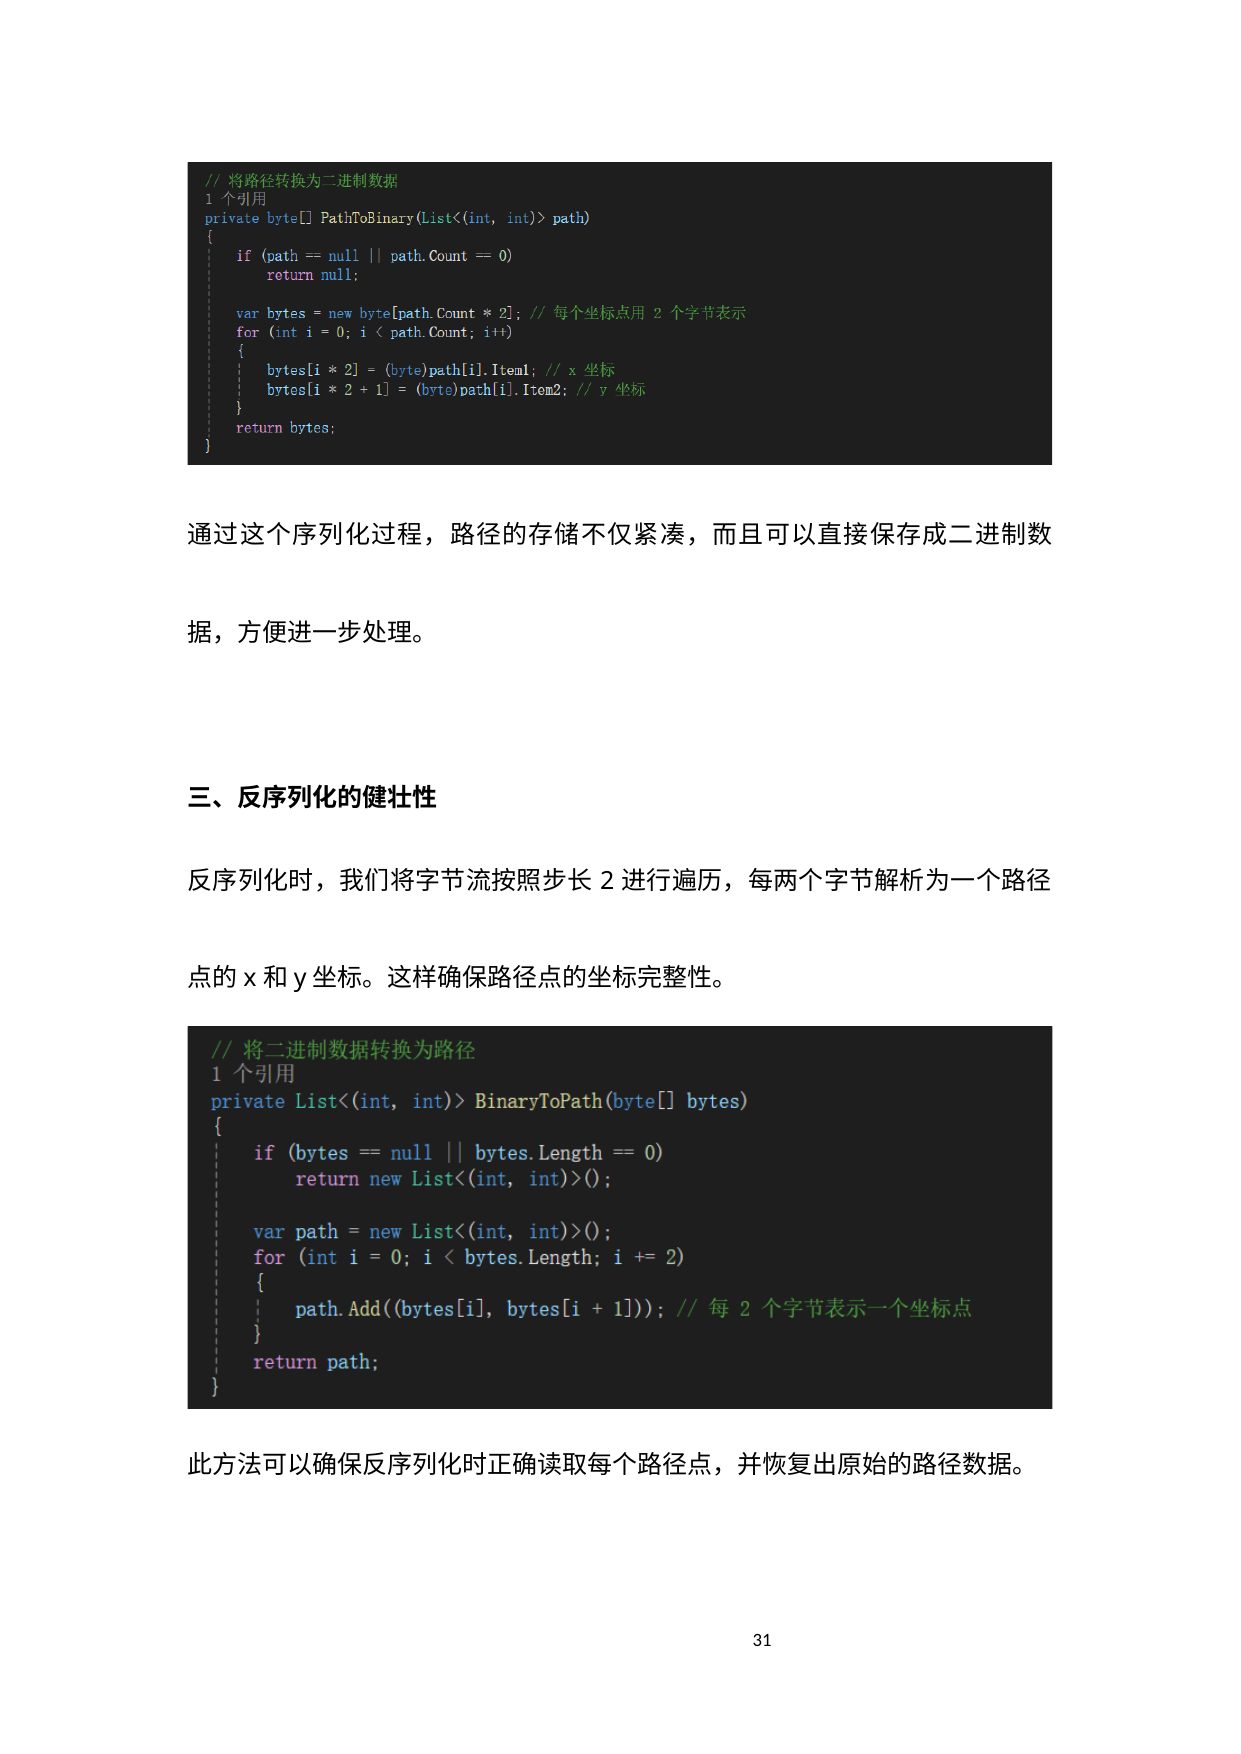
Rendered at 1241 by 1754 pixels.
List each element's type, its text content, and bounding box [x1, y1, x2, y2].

text 此方法可以确保反序列化时正确读取每个路径点，并恢复出原始的路径数据。 [187, 1430, 1053, 1495]
text 反序列化时，我们将字节流按照步长 2 进行遍历，每两个字节解析为一个路径点的 x 和 y 坐标。这样确保路径点的坐标完整性。 [187, 846, 1053, 1008]
picture [187, 162, 1053, 465]
text 通过这个序列化过程，路径的存储不仅紧凑，而且可以直接保存成二进制数据，方便进一步处理。 [187, 500, 1053, 663]
picture [187, 1026, 1053, 1409]
list 反序列化的健壮性 [187, 763, 1053, 828]
